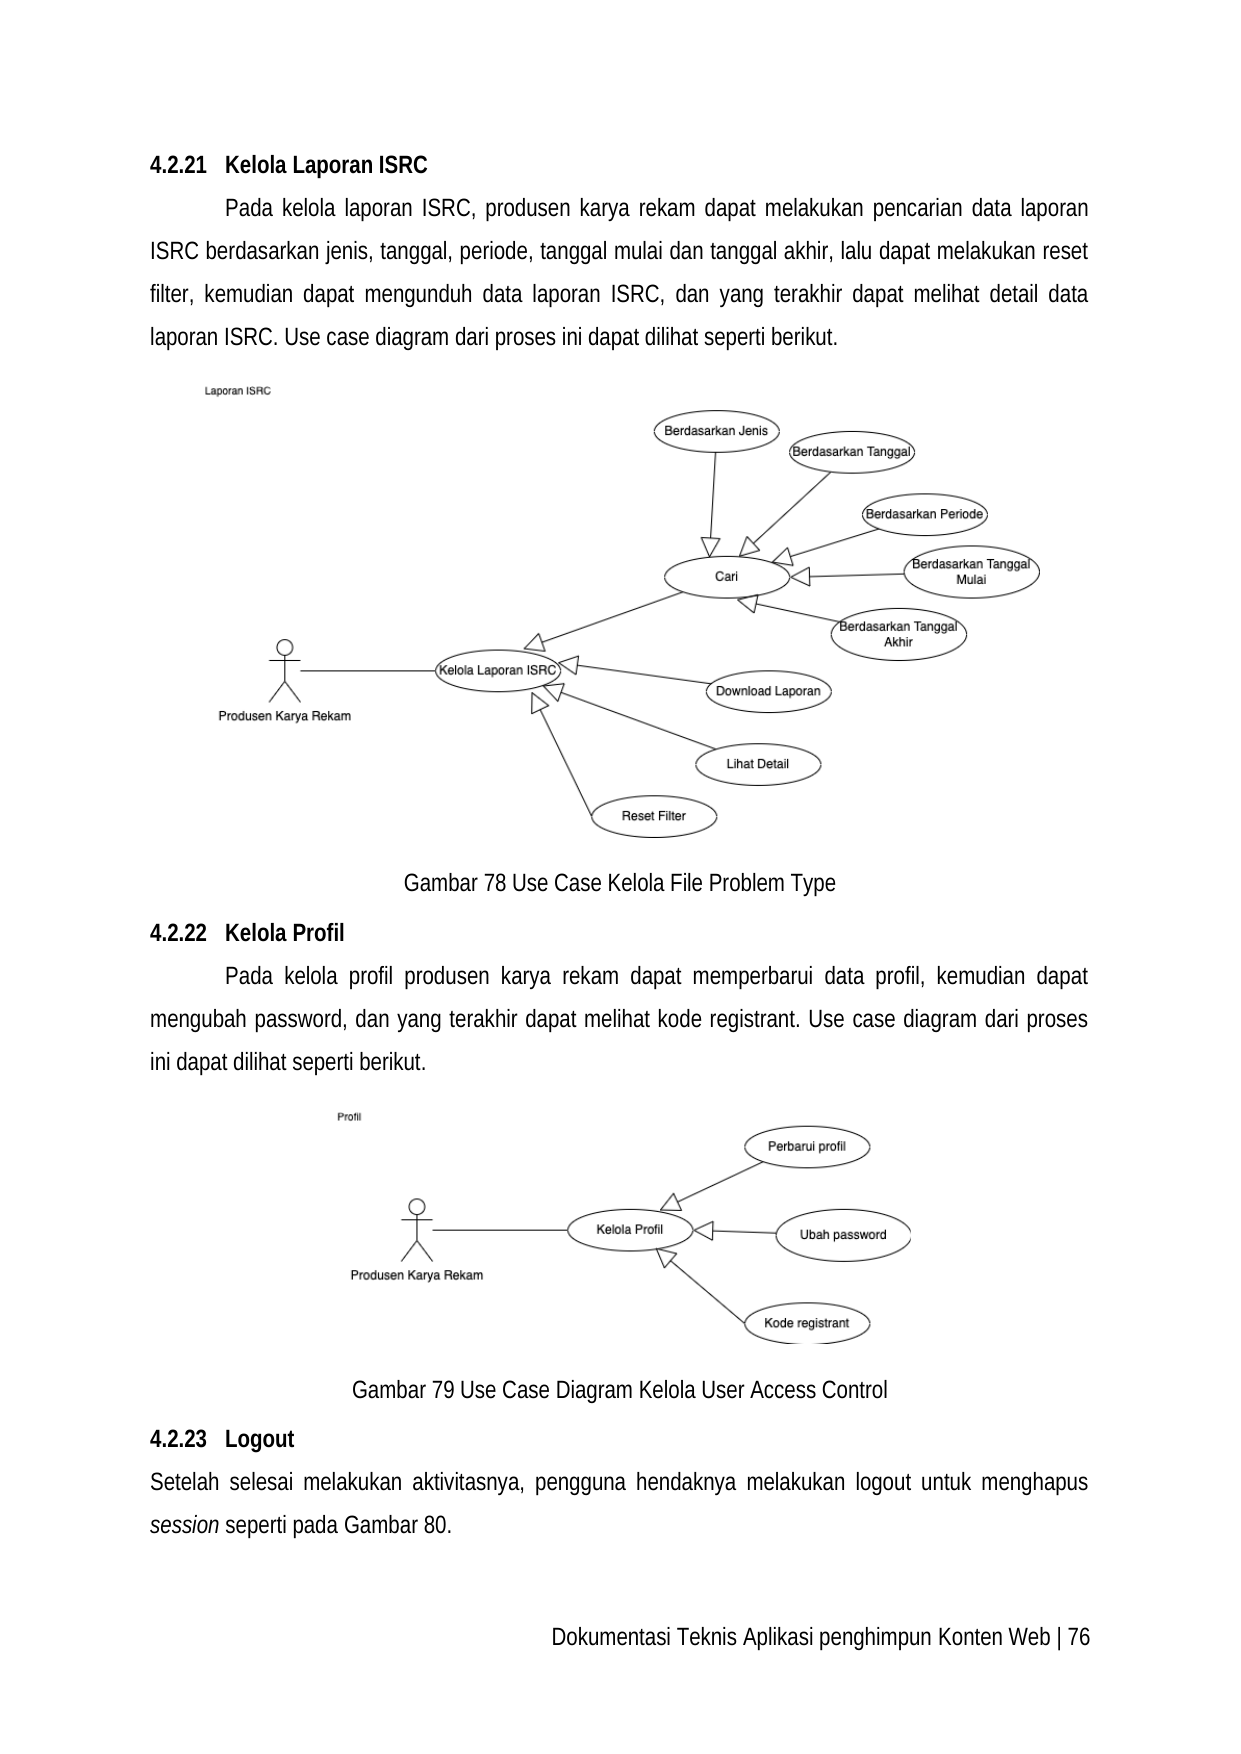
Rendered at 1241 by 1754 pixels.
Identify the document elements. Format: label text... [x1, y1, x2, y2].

picture [329, 1106, 911, 1344]
subtitle Logout [150, 1424, 1090, 1453]
text Pada kelola profil produsen karya rekam dapat memperbarui data profil, kemudian dapat mengubah password, dan yang terakhir dapat melihat kode registrant. Use case diagram dari proses ini dapat dilihat seperti berikut. [150, 961, 1090, 1075]
text Gambar 78 Use Case Kelola File Problem Type [150, 868, 1090, 897]
subtitle Kelola Laporan ISRC [150, 150, 1090, 179]
text Gambar 79 Use Case Diagram Kelola User Access Control [150, 1375, 1090, 1403]
text Pada kelola laporan ISRC, produsen karya rekam dapat melakukan pencarian data laporan ISRC berdasarkan jenis, tanggal, periode, tanggal mulai dan tanggal akhir, lalu dapat melakukan reset filter, kemudian dapat mengunduh data laporan ISRC, dan yang terakhir dapat melihat detail data laporan ISRC. Use case diagram dari proses ini dapat dilihat seperti berikut. [150, 193, 1090, 350]
subtitle Kelola Profil [150, 918, 1090, 947]
picture [200, 381, 1040, 838]
